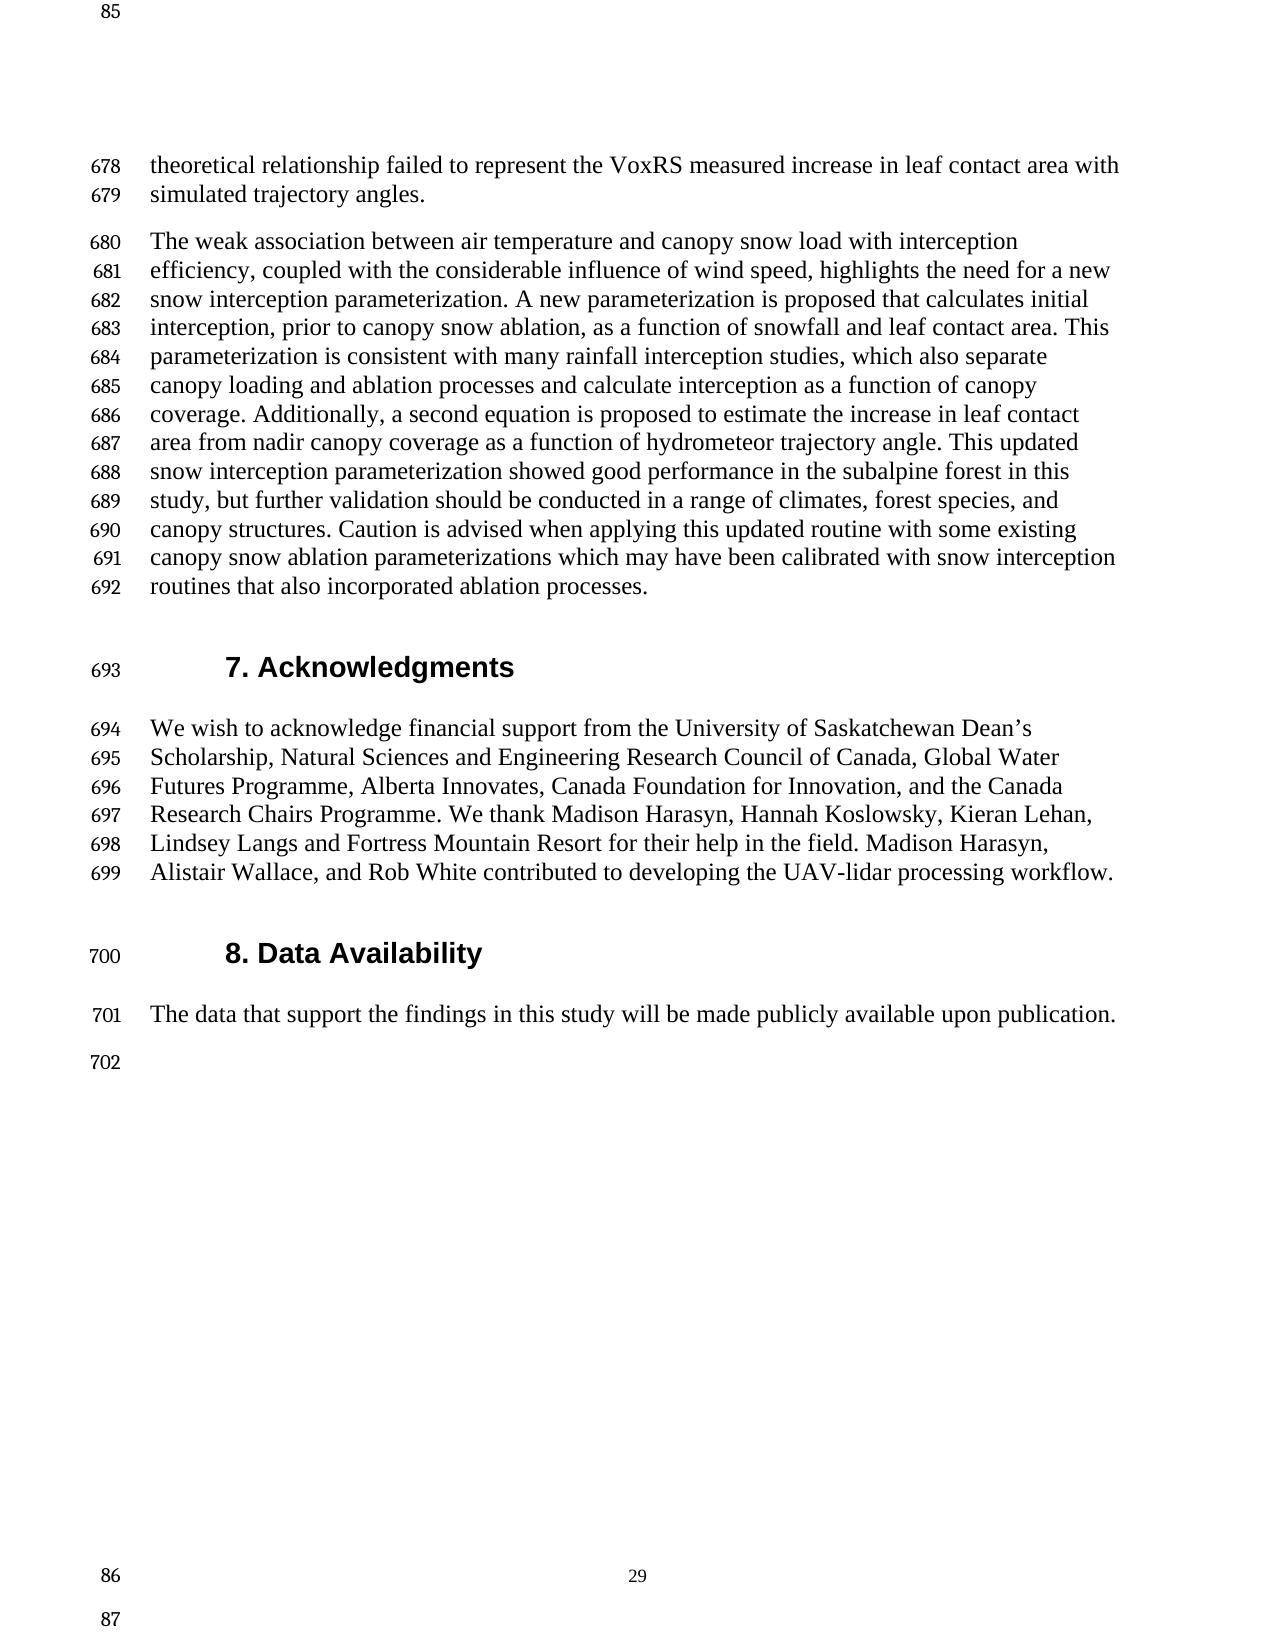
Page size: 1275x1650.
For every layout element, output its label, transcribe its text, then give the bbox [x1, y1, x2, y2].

subtitle 7. Acknowledgments [150, 650, 1125, 684]
text The data that support the findings in this study will be made publicly available upon publication. [150, 999, 1125, 1028]
text The weak association between air temperature and canopy snow load with interception efficiency, coupled with the considerable influence of wind speed, highlights the need for a new snow interception parameterization. A new parameterization is proposed that calculates initial interception, prior to canopy snow ablation, as a function of snowfall and leaf contact area. This parameterization is consistent with many rainfall interception studies, which also separate canopy loading and ablation processes and calculate interception as a function of canopy coverage. Additionally, a second equation is proposed to estimate the increase in leaf contact area from nadir canopy coverage as a function of hydrometeor trajectory angle. This updated snow interception parameterization showed good performance in the subalpine forest in this study, but further validation should be conducted in a range of climates, forest species, and canopy structures. Caution is advised when applying this updated routine with some existing canopy snow ablation parameterizations which may have been calibrated with snow interception routines that also incorporated ablation processes. [150, 226, 1125, 600]
subtitle 8. Data Availability [150, 936, 1125, 969]
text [150, 150, 1125, 207]
text We wish to acknowledge financial support from the University of Saskatchewan Dean’s Scholarship, Natural Sciences and Engineering Research Council of Canada, Global Water Futures Programme, Alberta Innovates, Canada Foundation for Innovation, and the Canada Research Chairs Programme. We thank Madison Harasyn, Hannah Koslowsky, Kieran Lehan, Lindsey Langs and Fortress Mountain Resort for their help in the field. Madison Harasyn, Alistair Wallace, and Rob White contributed to developing the UAV-lidar processing workflow. [150, 713, 1125, 886]
